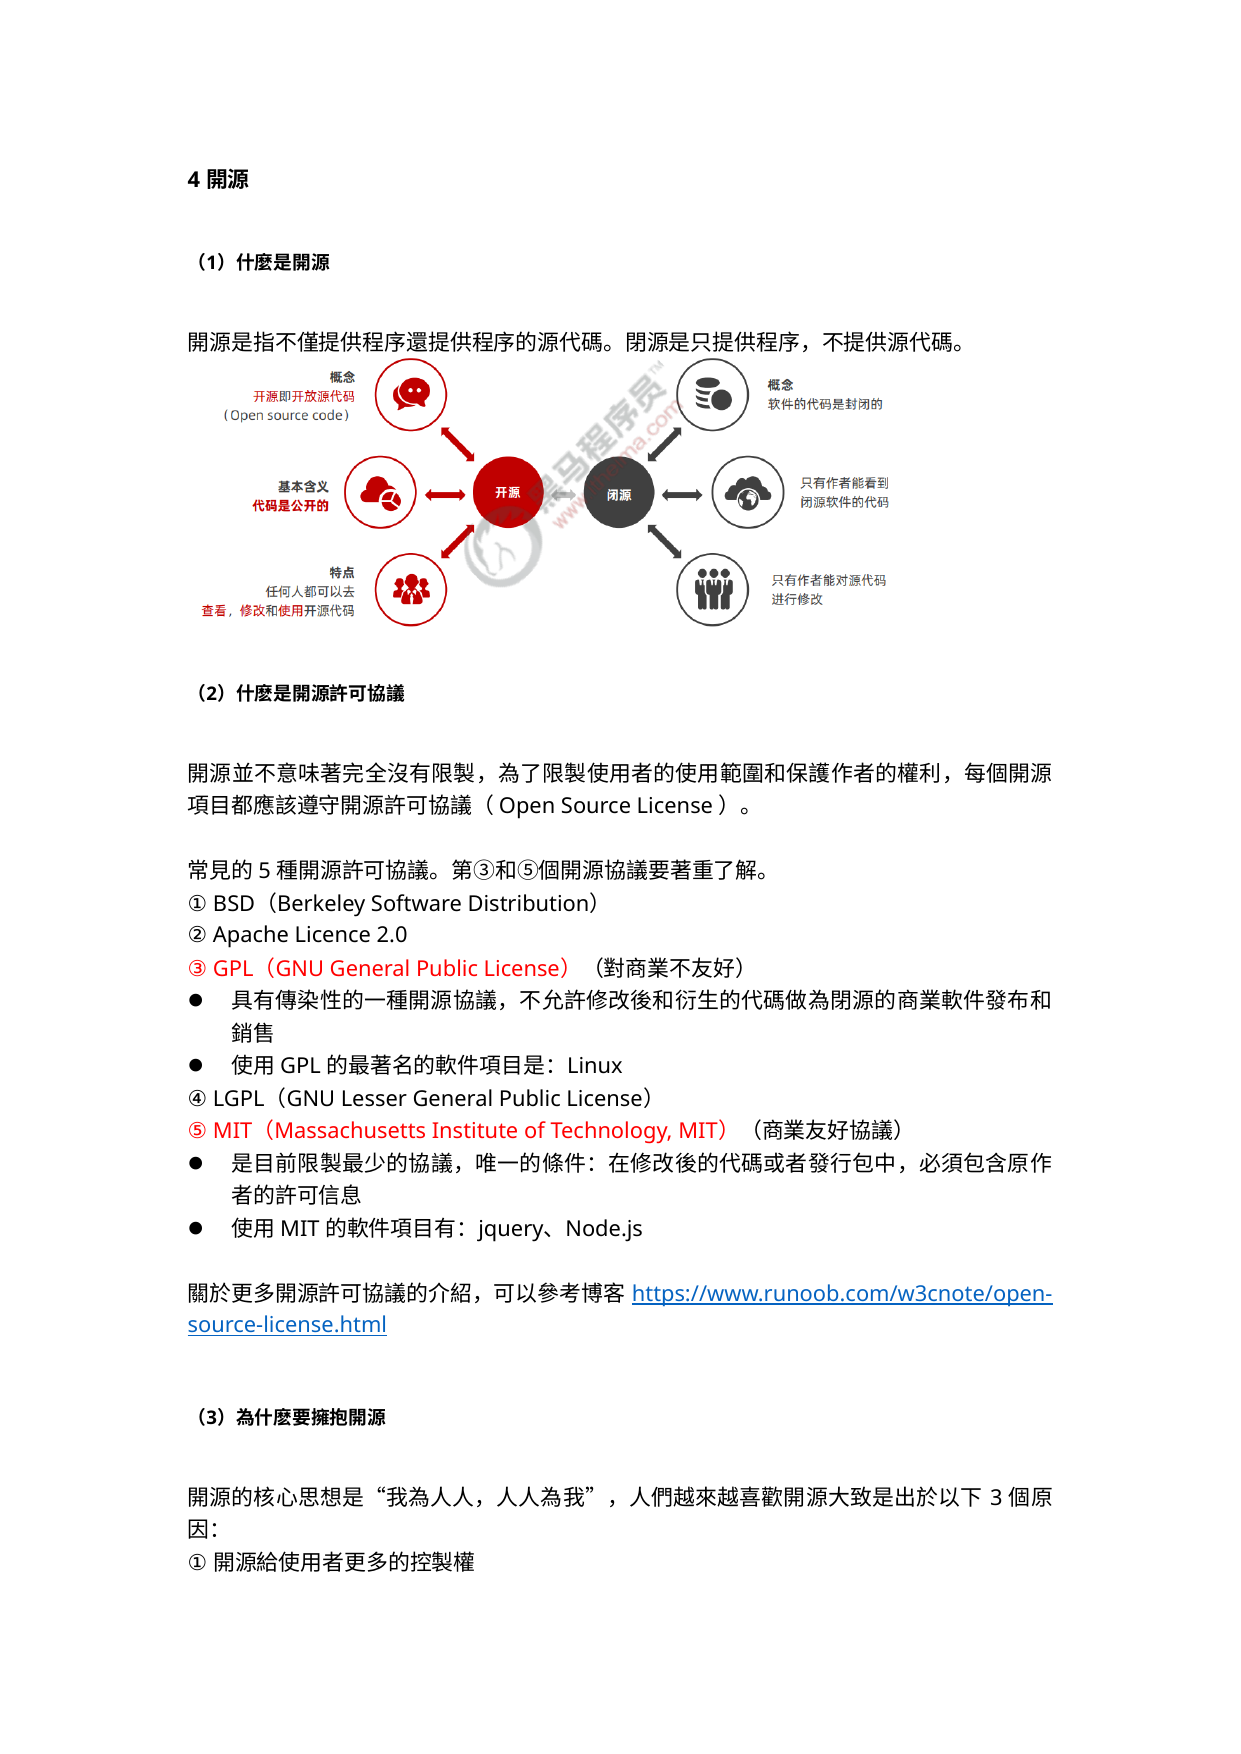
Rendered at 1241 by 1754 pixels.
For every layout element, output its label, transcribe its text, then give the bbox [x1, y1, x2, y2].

list 使用 GPL 的最著名的軟件項目是：Linux [187, 1048, 1053, 1081]
text 關於更多開源許可協議的介紹，可以參考博客 https://www.runoob.com/w3cnote/open-source-license.html [187, 1276, 1053, 1341]
text ③ GPL（GNU General Public License）（對商業不友好） [187, 951, 1053, 983]
text ④ LGPL（GNU Lesser General Public License） [187, 1081, 1053, 1113]
text ⑤ MIT（Massachusetts Institute of Technology, MIT）（商業友好協議） [187, 1113, 1053, 1146]
text ① BSD（Berkeley Software Distribution） [187, 886, 1053, 918]
subtitle （3）為什麽要擁抱開源 [187, 1400, 1053, 1433]
list 具有傳染性的一種開源協議，不允許修改後和衍生的代碼做為閉源的商業軟件發布和銷售 [187, 983, 1053, 1048]
text 開源是指不僅提供程序還提供程序的源代碼。閉源是只提供程序，不提供源代碼。 [187, 324, 1053, 357]
text ② Apache Licence 2.0 [187, 918, 1053, 951]
list 是目前限製最少的協議，唯一的條件：在修改後的代碼或者發行包中，必須包含原作者的許可信息 [187, 1146, 1053, 1211]
subtitle （2）什麽是開源許可協議 [187, 676, 1053, 709]
text 常見的 5 種開源許可協議。第③和⑤個開源協議要著重了解。 [187, 853, 1053, 886]
text ① 開源給使用者更多的控製權 [187, 1544, 1053, 1577]
picture [187, 356, 902, 631]
text 開源的核心思想是“我為人人，人人為我”，人們越來越喜歡開源大致是出於以下 3 個原因： [187, 1479, 1053, 1544]
subtitle 4 開源 [187, 162, 1053, 194]
list 使用 MIT 的軟件項目有：jquery、Node.js [187, 1211, 1053, 1243]
subtitle （1）什麼是開源 [187, 245, 1053, 277]
text 開源並不意味著完全沒有限製，為了限製使用者的使用範圍和保護作者的權利，每個開源項目都應該遵守開源許可協議（ Open Source License ）。 [187, 756, 1053, 821]
